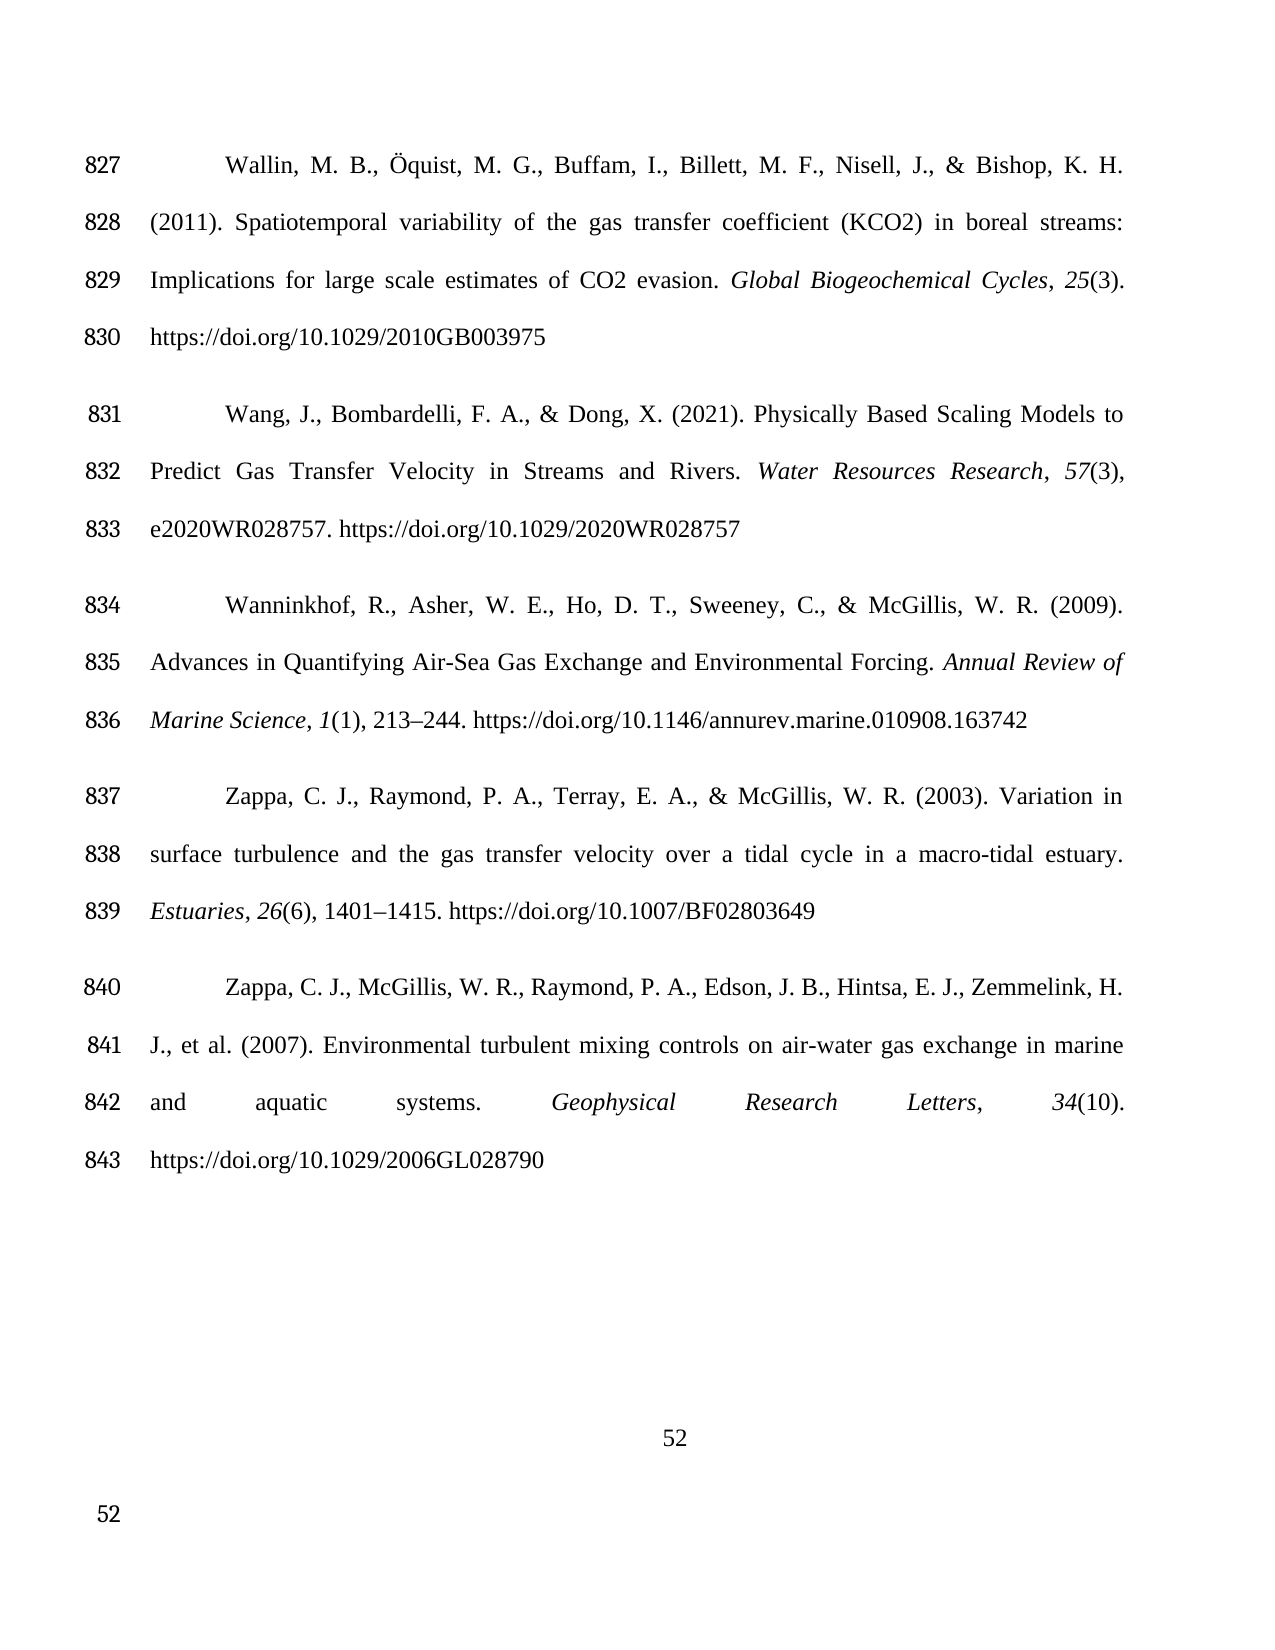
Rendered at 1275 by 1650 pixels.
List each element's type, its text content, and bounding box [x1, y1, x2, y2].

text Zappa, C. J., Raymond, P. A., Terray, E. A., & McGillis, W. R. (2003). Variation in surface turbulence and the gas transfer velocity over a tidal cycle in a macro-tidal estuary. Estuaries, 26(6), 1401–1415. https://doi.org/10.1007/BF02803649 [150, 781, 1125, 925]
text Wallin, M. B., Öquist, M. G., Buffam, I., Billett, M. F., Nisell, J., & Bishop, K. H. (2011). Spatiotemporal variability of the gas transfer coefficient (KCO2) in boreal streams: Implications for large scale estimates of CO2 evasion. Global Biogeochemical Cycles, 25(3). https://doi.org/10.1029/2010GB003975 [150, 150, 1125, 351]
text Wanninkhof, R., Asher, W. E., Ho, D. T., Sweeney, C., & McGillis, W. R. (2009). Advances in Quantifying Air-Sea Gas Exchange and Environmental Forcing. Annual Review of Marine Science, 1(1), 213–244. https://doi.org/10.1146/annurev.marine.010908.163742 [150, 590, 1125, 734]
text Zappa, C. J., McGillis, W. R., Raymond, P. A., Edson, J. B., Hintsa, E. J., Zemmelink, H. J., et al. (2007). Environmental turbulent mixing controls on air-water gas exchange in marine and aquatic systems. Geophysical Research Letters, 34(10). https://doi.org/10.1029/2006GL028790 [150, 972, 1125, 1174]
text Wang, J., Bombardelli, F. A., & Dong, X. (2021). Physically Based Scaling Models to Predict Gas Transfer Velocity in Streams and Rivers. Water Resources Research, 57(3), e2020WR028757. https://doi.org/10.1029/2020WR028757 [150, 399, 1125, 542]
